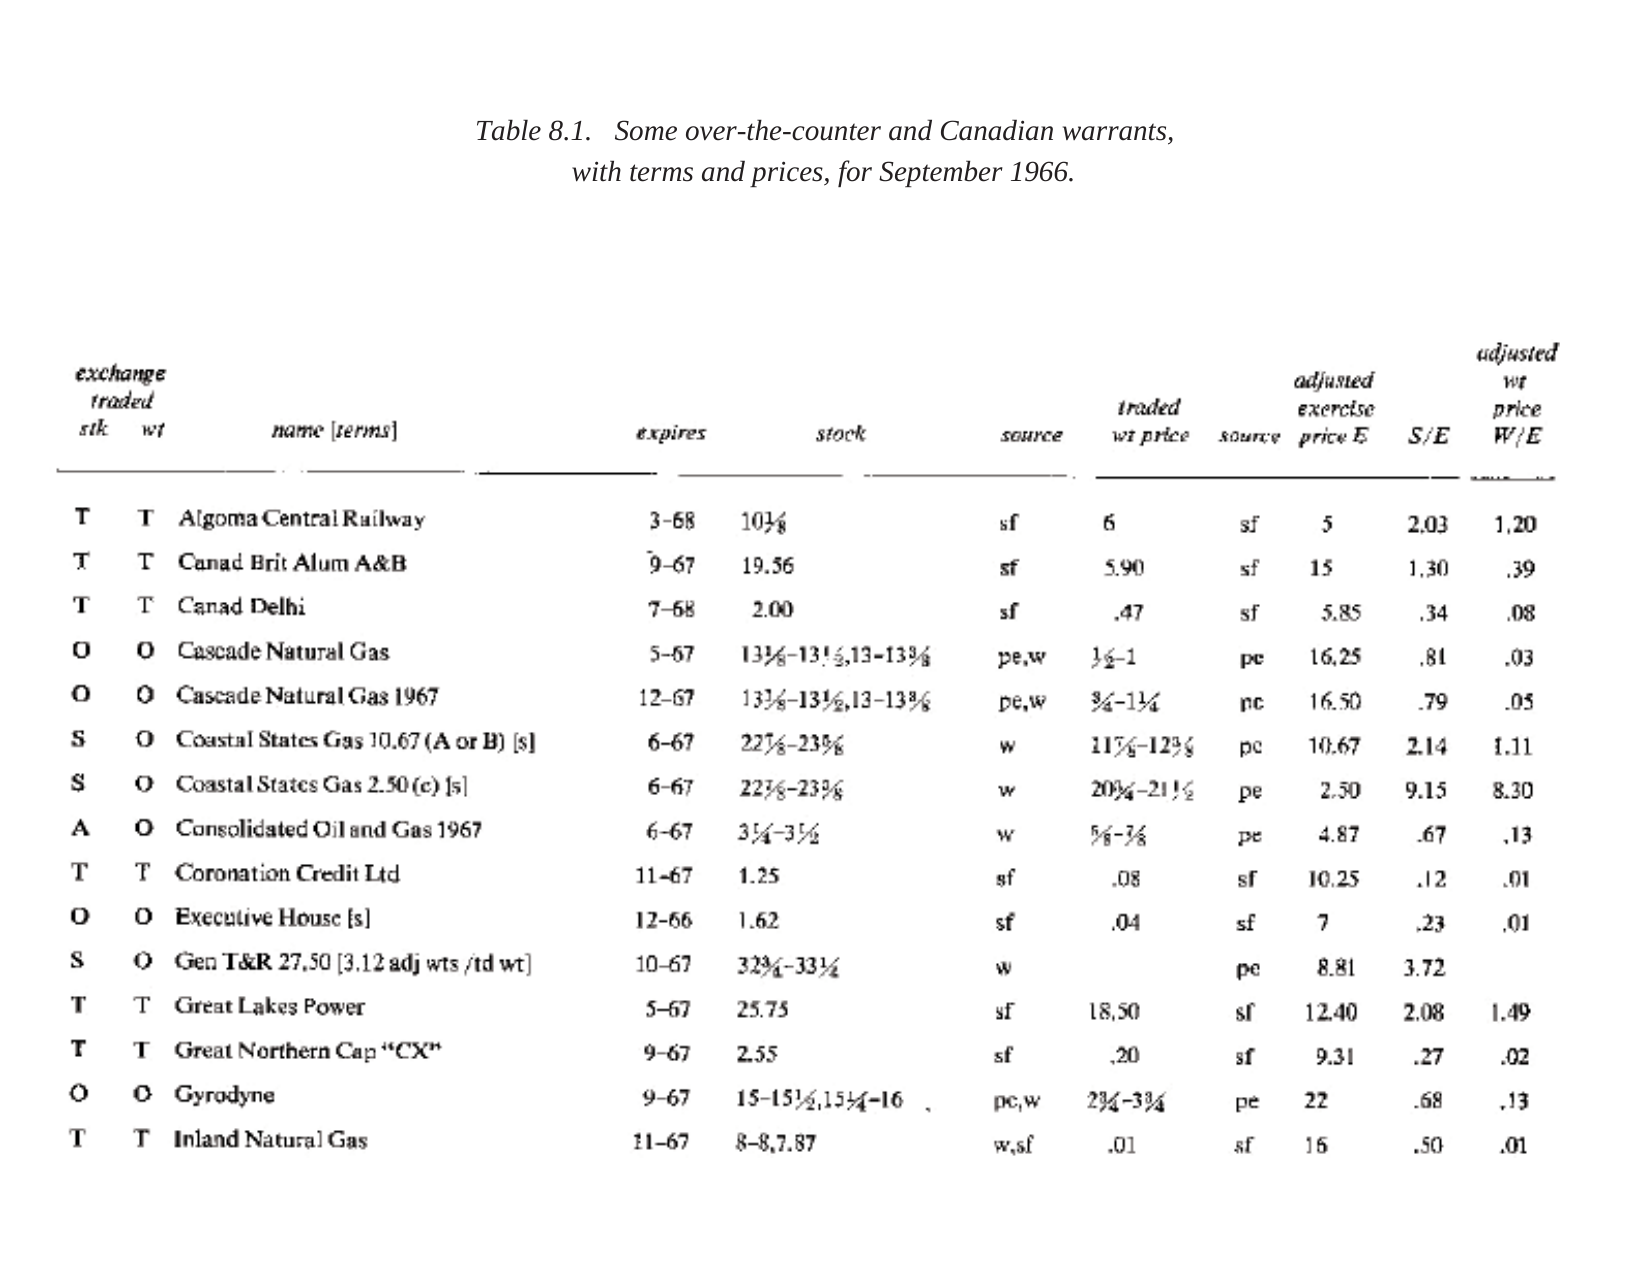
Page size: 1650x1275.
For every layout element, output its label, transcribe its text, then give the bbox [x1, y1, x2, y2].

text Table 8.1. Some over-the-counter and Canadian warrants, with terms and prices, for September 1966. [475, 113, 1177, 187]
picture [49, 339, 1560, 1158]
